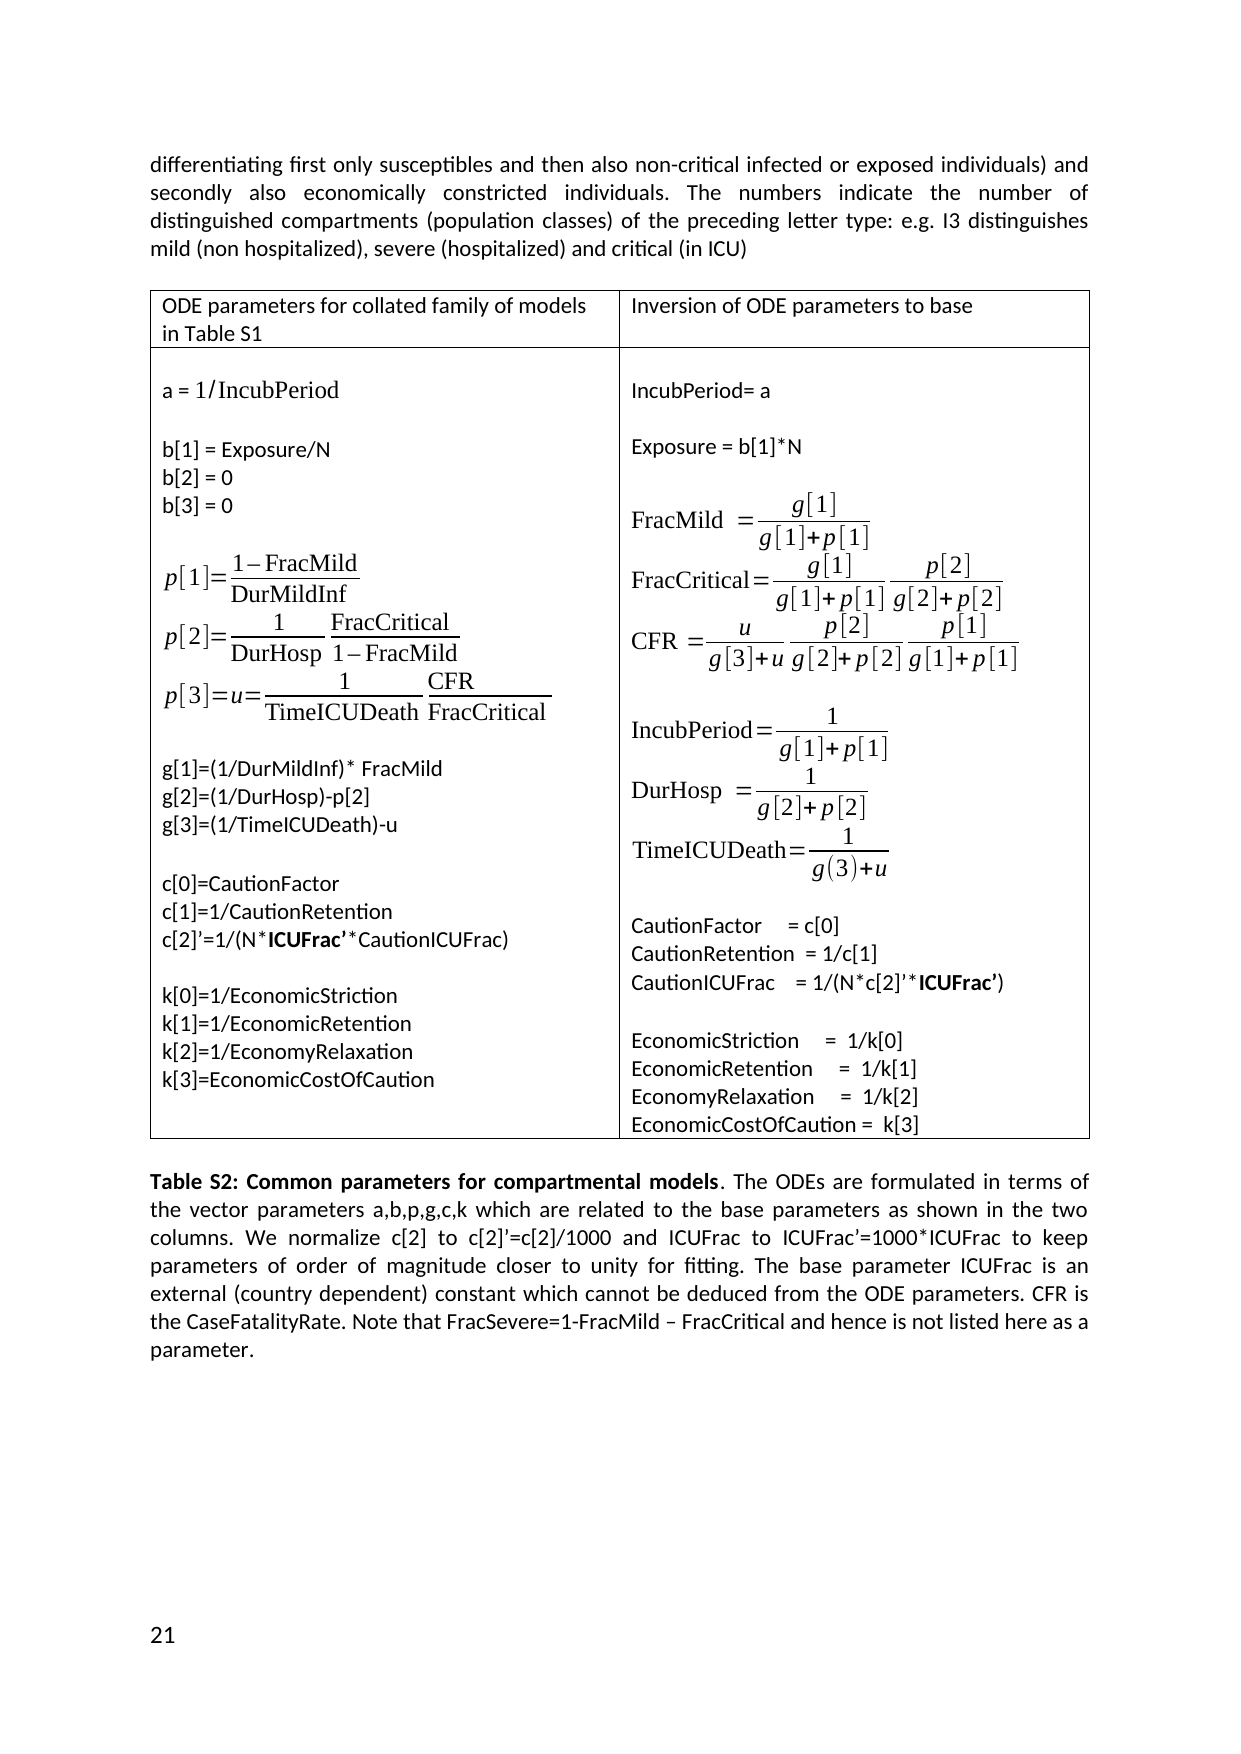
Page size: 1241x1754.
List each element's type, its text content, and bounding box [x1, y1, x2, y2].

table_cell a = b[1] = Exposure/N b[2] = 0 b[3] = 0 g[1]=(1/DurMildInf)* FracMild g[2]=(1/DurHosp)-p[2] g[3]=(1/TimeICUDeath)-u c[0]=CautionFactor c[1]=1/CautionRetention c[2]’=1/(N*ICUFrac’*CautionICUFrac) k[0]=1/EconomicStriction k[1]=1/EconomicRetention k[2]=1/EconomyRelaxation k[3]=EconomicCostOfCaution [151, 348, 619, 1138]
table_header ODE parameters for collated family of models in Table S1 [151, 291, 619, 347]
table_cell IncubPeriod= a Exposure = b[1]*N CautionFactor = c[0] CautionRetention = 1/c[1] CautionICUFrac = 1/(N*c[2]’*ICUFrac’) EconomicStriction = 1/k[0] EconomicRetention = 1/k[1] EconomyRelaxation = 1/k[2] EconomicCostOfCaution = k[3] [620, 348, 1089, 1138]
text Table S2: Common parameters for compartmental models. The ODEs are formulated in terms of the vector parameters a,b,p,g,c,k which are related to the base parameters as shown in the two columns. We normalize c[2] to c[2]’=c[2]/1000 and ICUFrac to ICUFrac’=1000*ICUFrac to keep parameters of order of magnitude closer to unity for fitting. The base parameter ICUFrac is an external (country dependent) constant which cannot be deduced from the ODE parameters. CFR is the CaseFatalityRate. Note that FracSevere=1-FracMild – FracCritical and hence is not listed here as a parameter. [150, 1167, 1090, 1363]
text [150, 150, 1090, 262]
table_header Inversion of ODE parameters to base [620, 291, 1089, 347]
